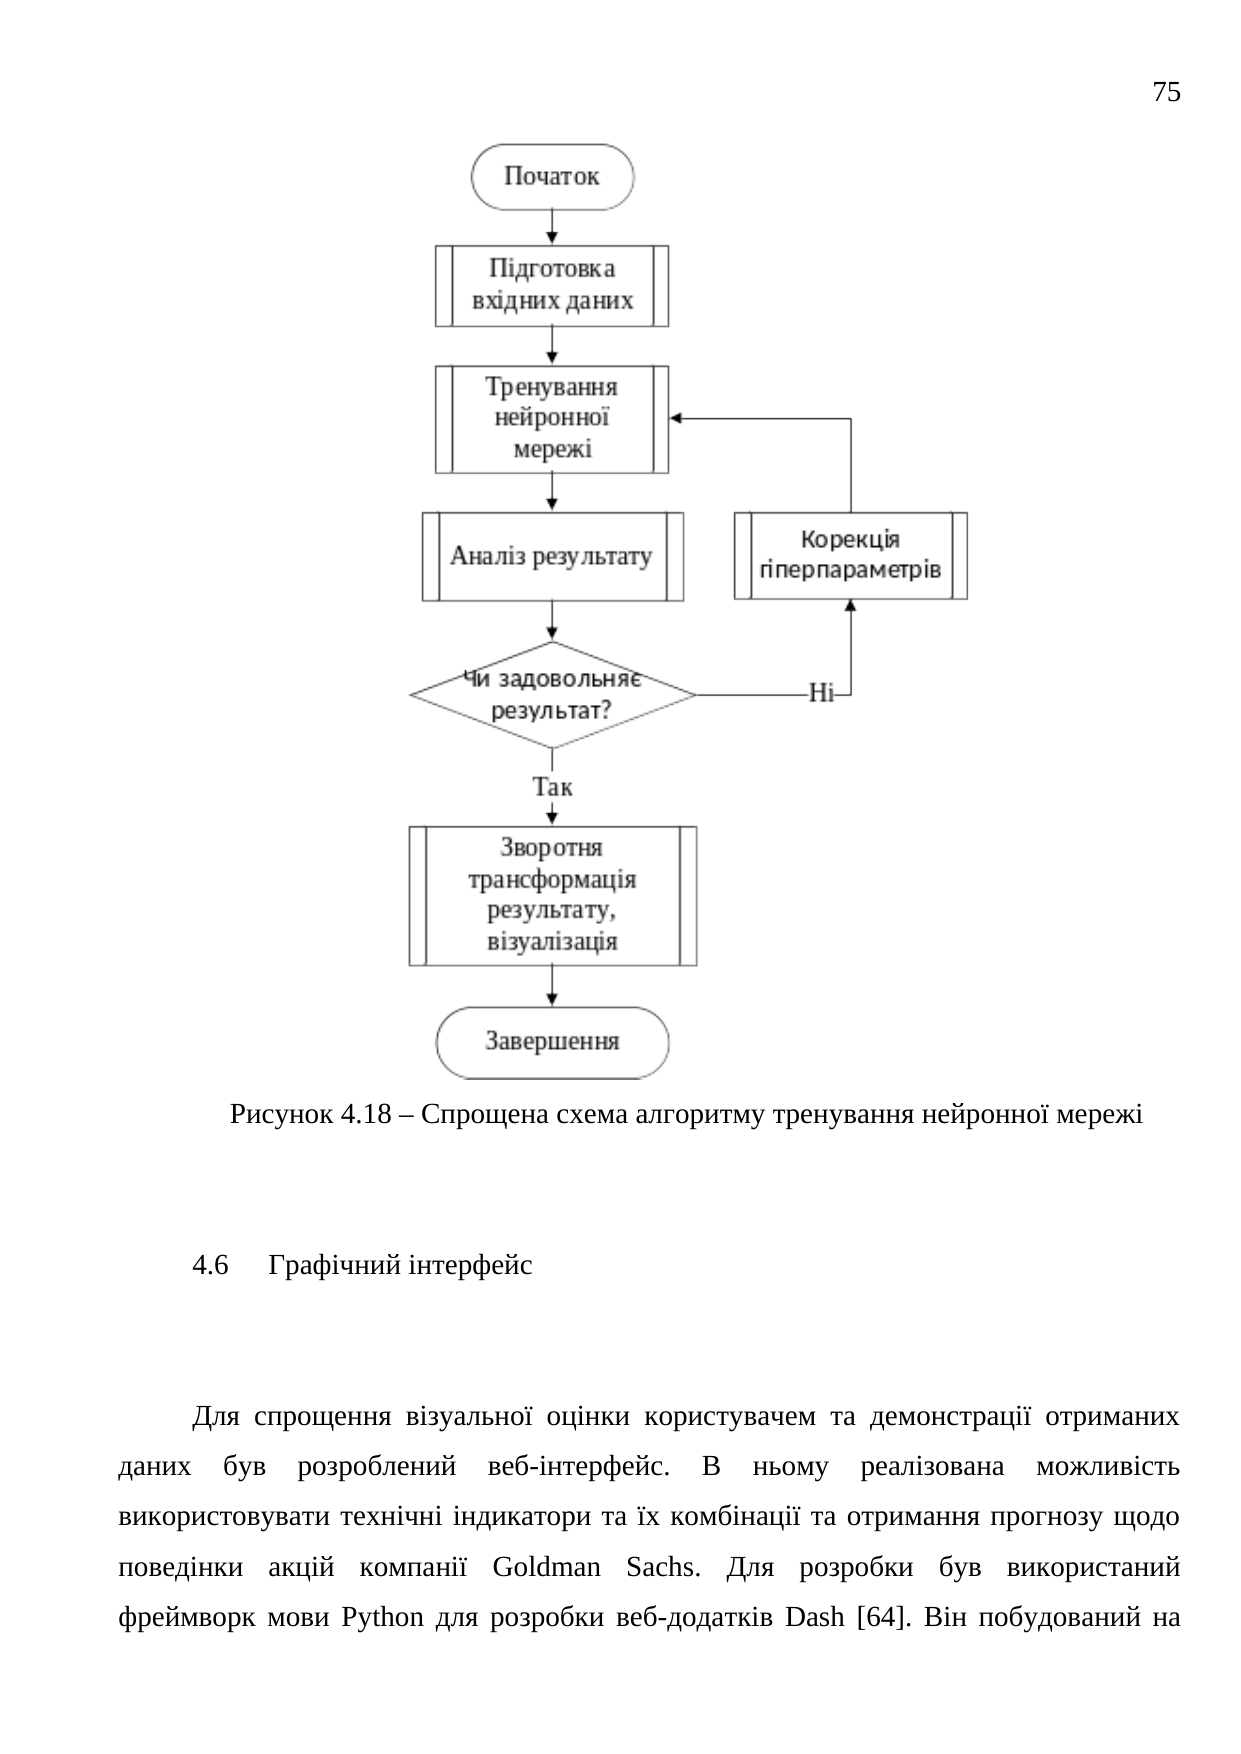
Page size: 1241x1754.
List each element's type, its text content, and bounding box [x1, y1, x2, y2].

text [118, 1398, 1181, 1633]
text Рисунок 4.18 – Спрощена схема алгоритму тренування нейронної мережі [118, 1096, 1181, 1129]
subtitle Графічний інтерфейс [118, 1247, 1181, 1281]
